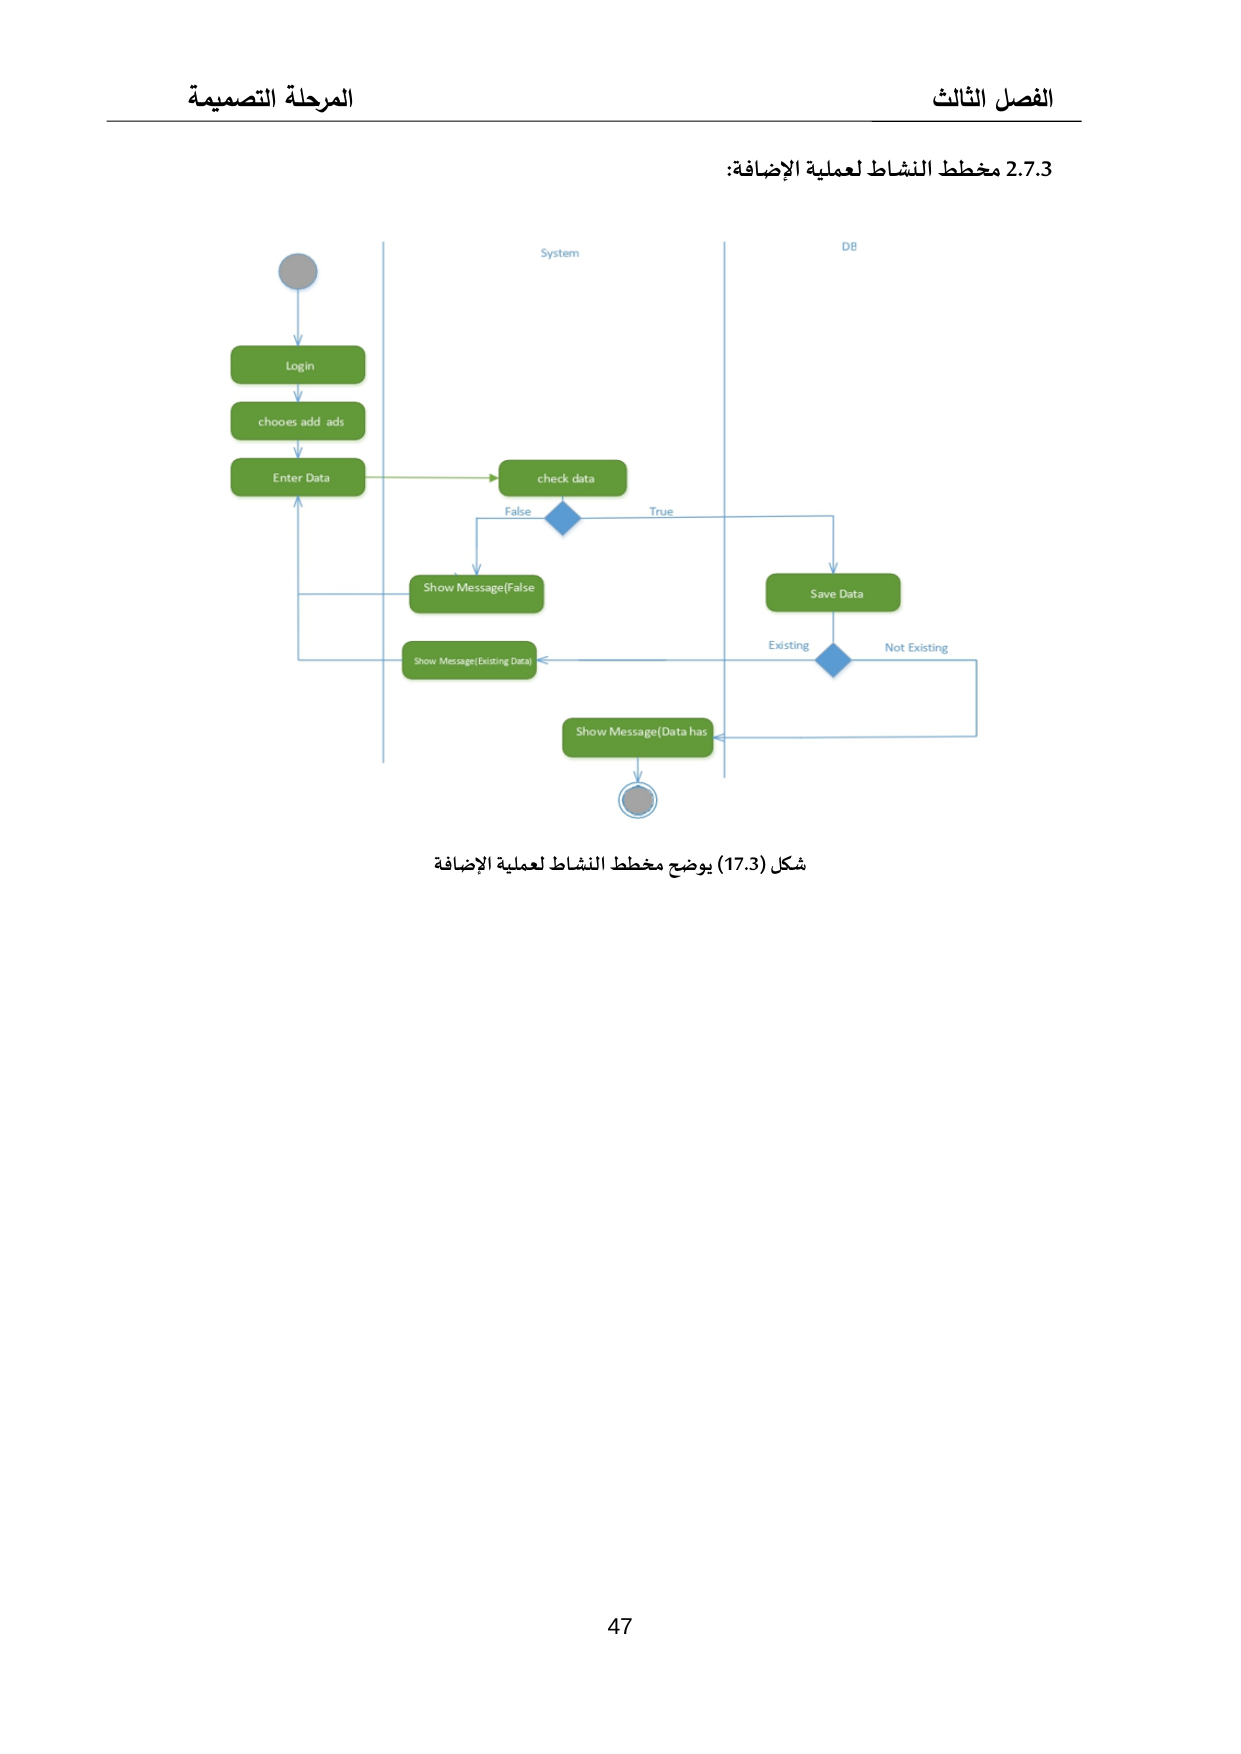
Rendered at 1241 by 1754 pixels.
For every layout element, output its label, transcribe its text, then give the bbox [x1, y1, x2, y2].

text 2.7.3 مخطط النشاط لعملية الإضافة: [187, 150, 1053, 191]
picture [188, 211, 1053, 830]
text شكل (17.3) يوضح مخطط النشاط لعملية الإضافة [187, 848, 1053, 883]
